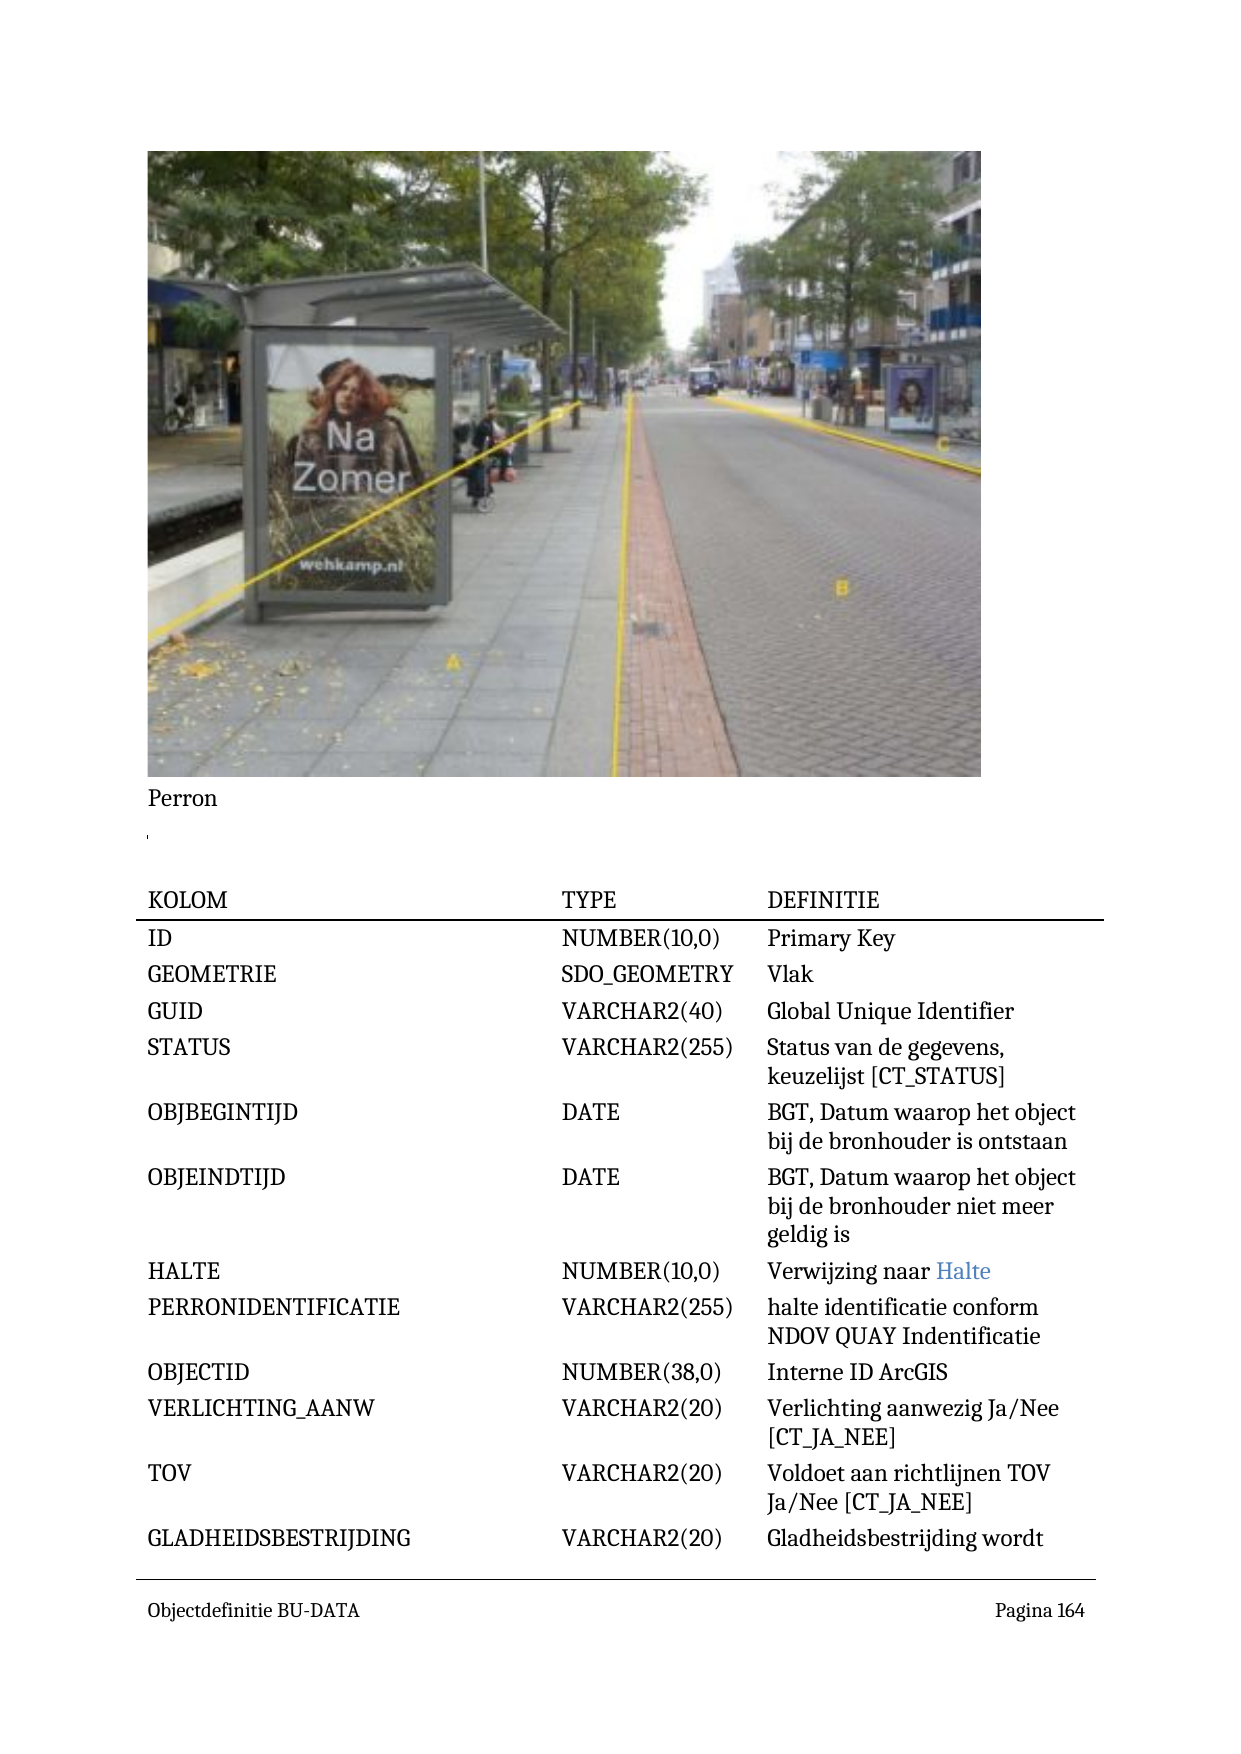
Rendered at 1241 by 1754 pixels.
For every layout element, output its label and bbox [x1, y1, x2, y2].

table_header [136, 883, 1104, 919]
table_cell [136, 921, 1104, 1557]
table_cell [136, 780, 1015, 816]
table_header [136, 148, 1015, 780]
picture [147, 151, 981, 777]
